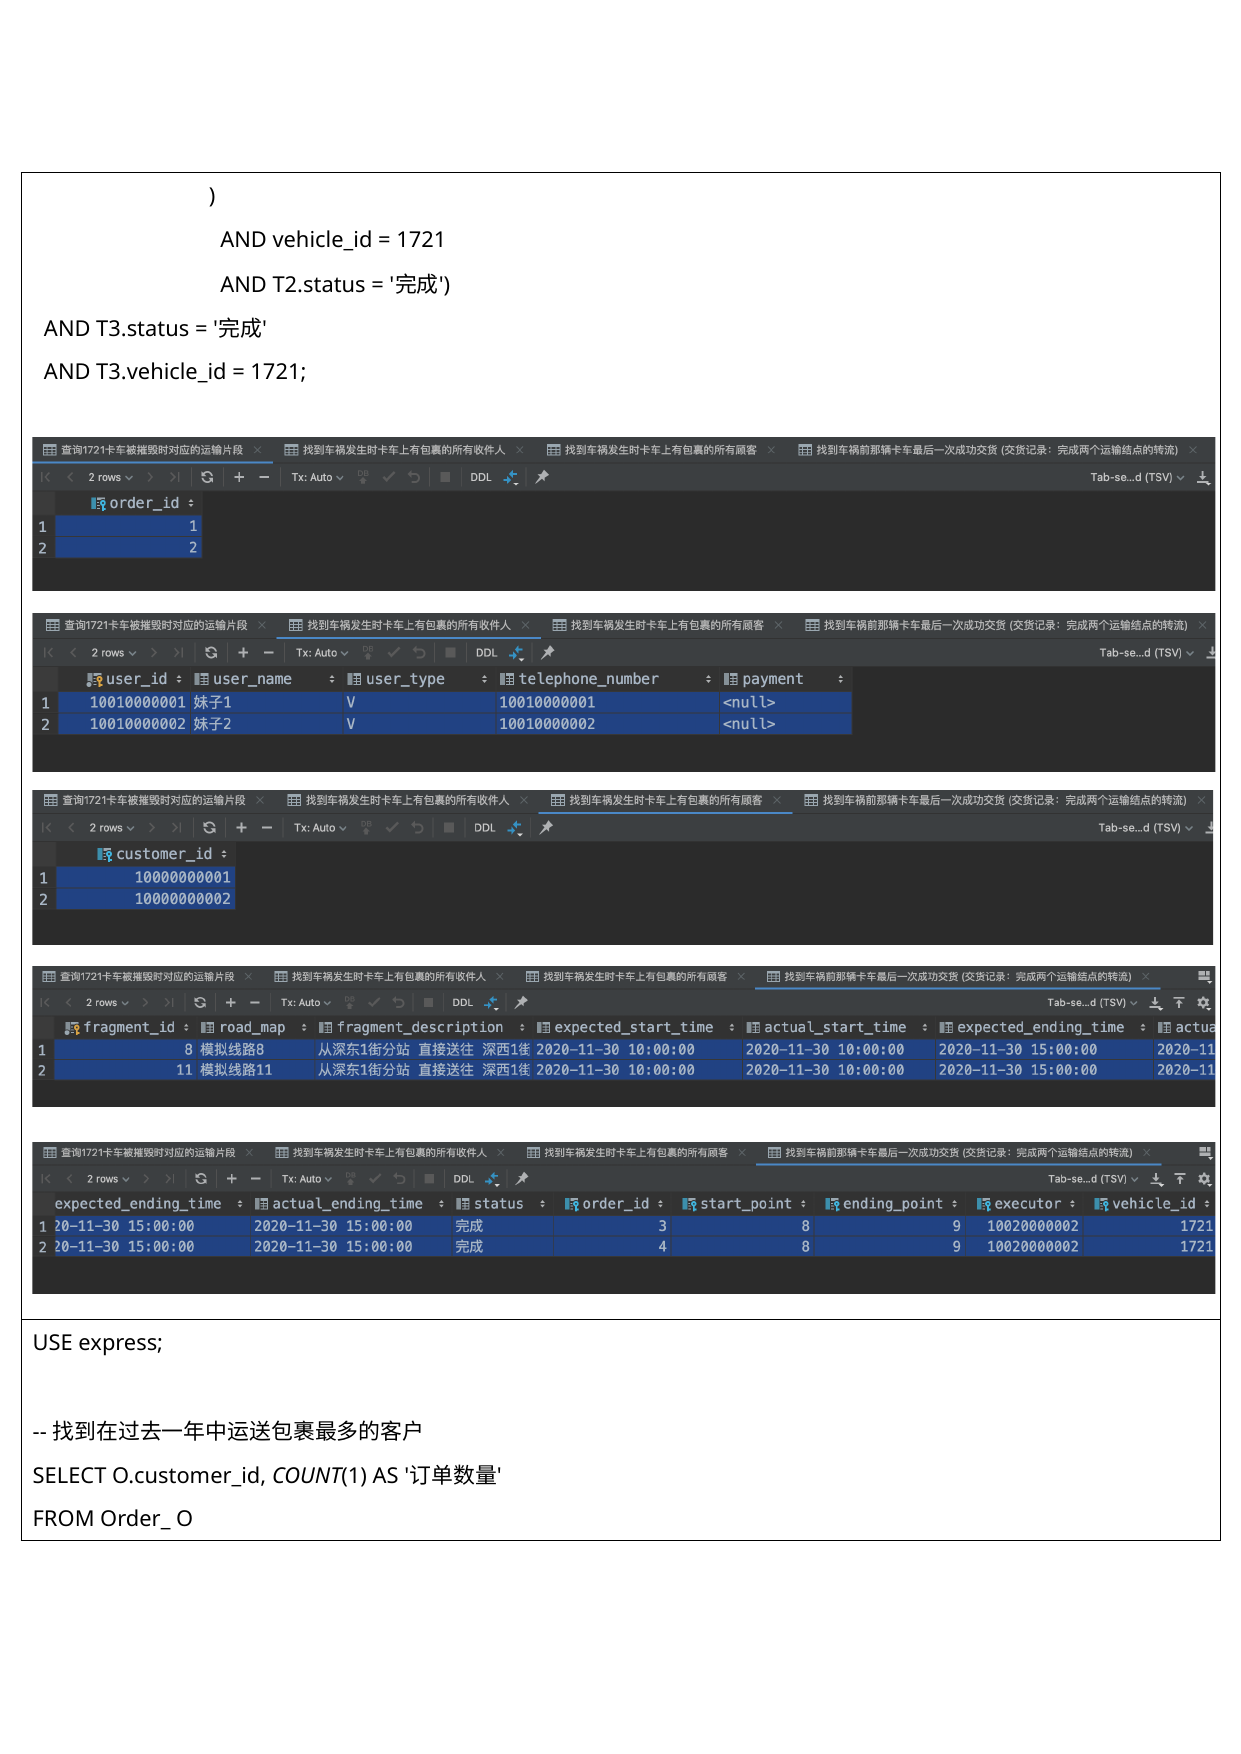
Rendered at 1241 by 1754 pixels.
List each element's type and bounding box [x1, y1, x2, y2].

picture [32, 966, 1216, 1107]
picture [32, 613, 1216, 772]
picture [32, 790, 1214, 945]
table_cell [22, 1320, 1220, 1540]
picture [32, 1142, 1216, 1294]
picture [32, 437, 1216, 591]
table_cell [22, 173, 1220, 1319]
